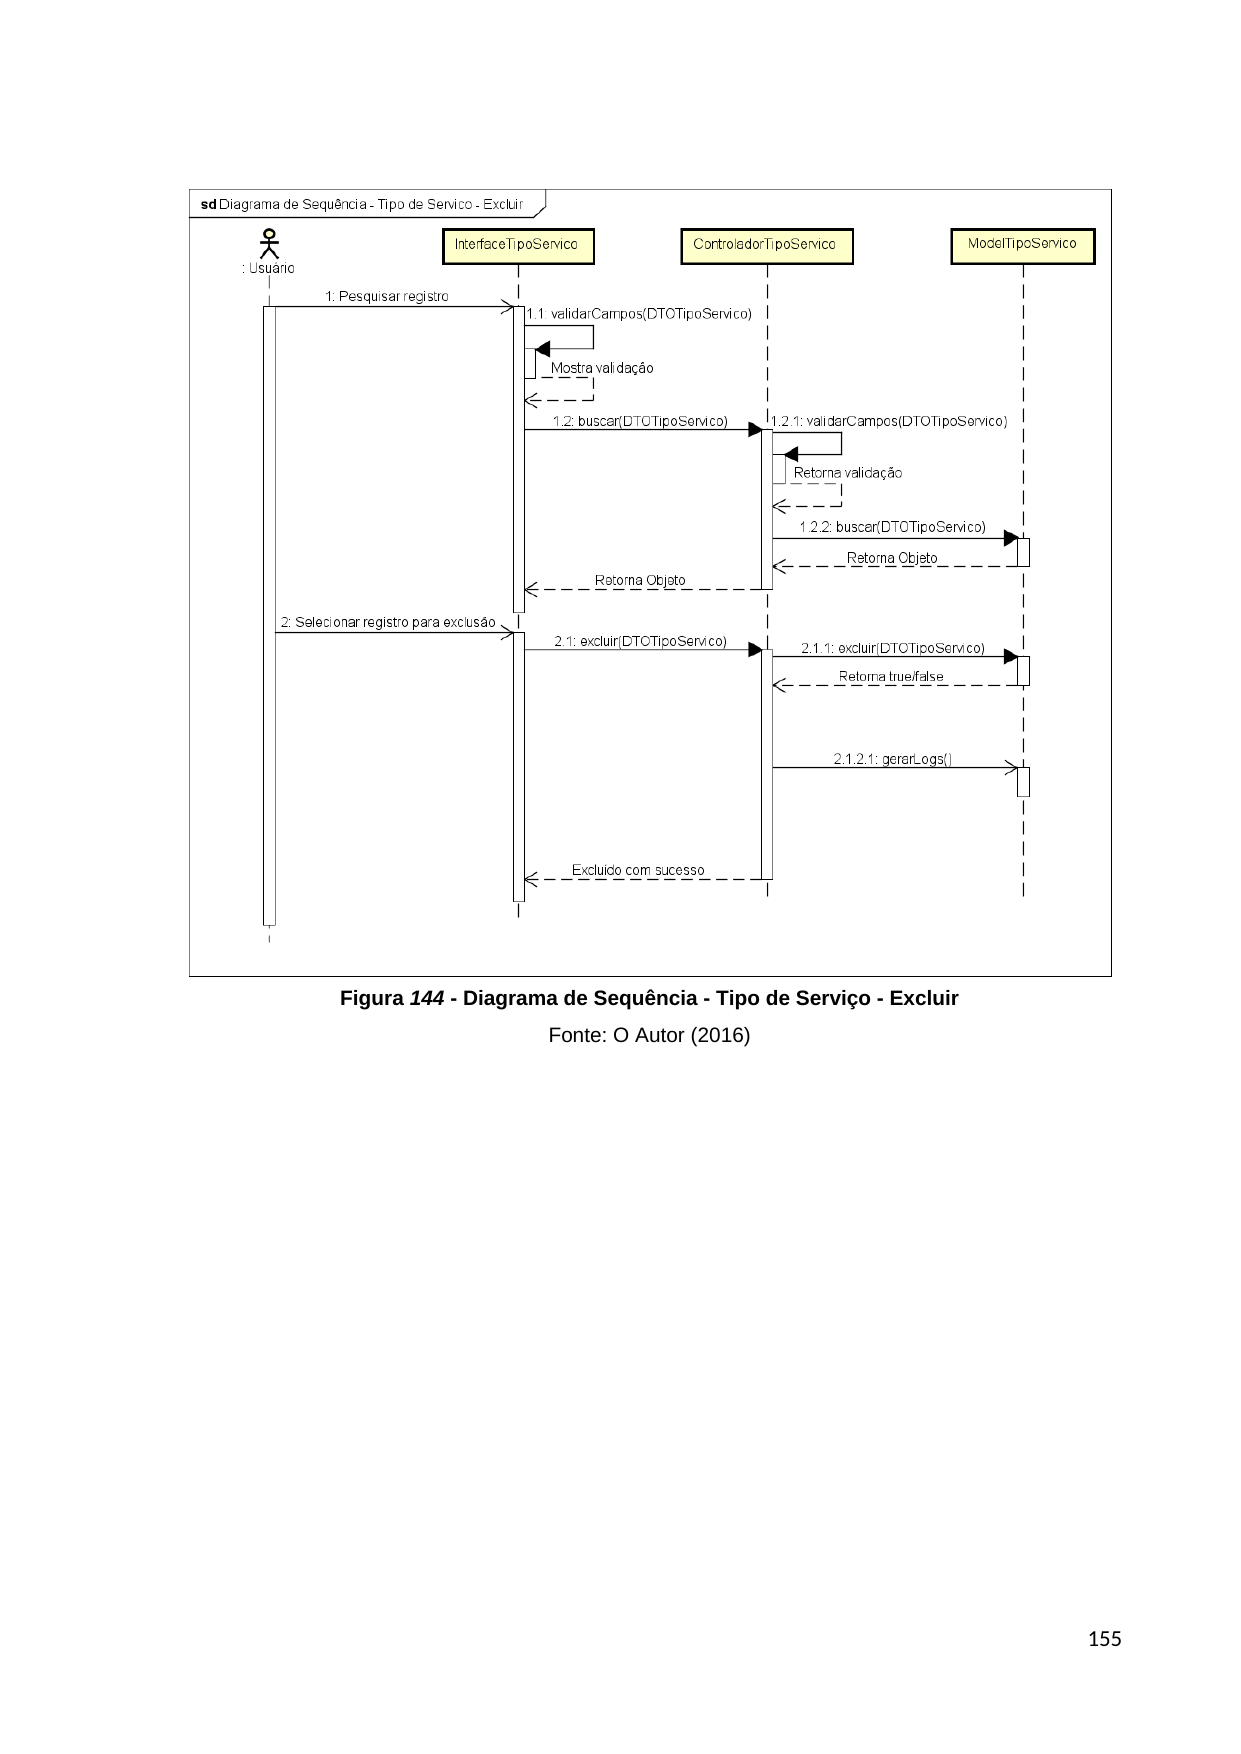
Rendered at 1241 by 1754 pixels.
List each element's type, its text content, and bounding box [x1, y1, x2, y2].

text Fonte: O Autor (2016) [177, 1023, 1122, 1047]
picture [177, 177, 1123, 987]
text Figura 144 - Diagrama de Sequência - Tipo de Serviço - Excluir [177, 987, 1122, 1010]
